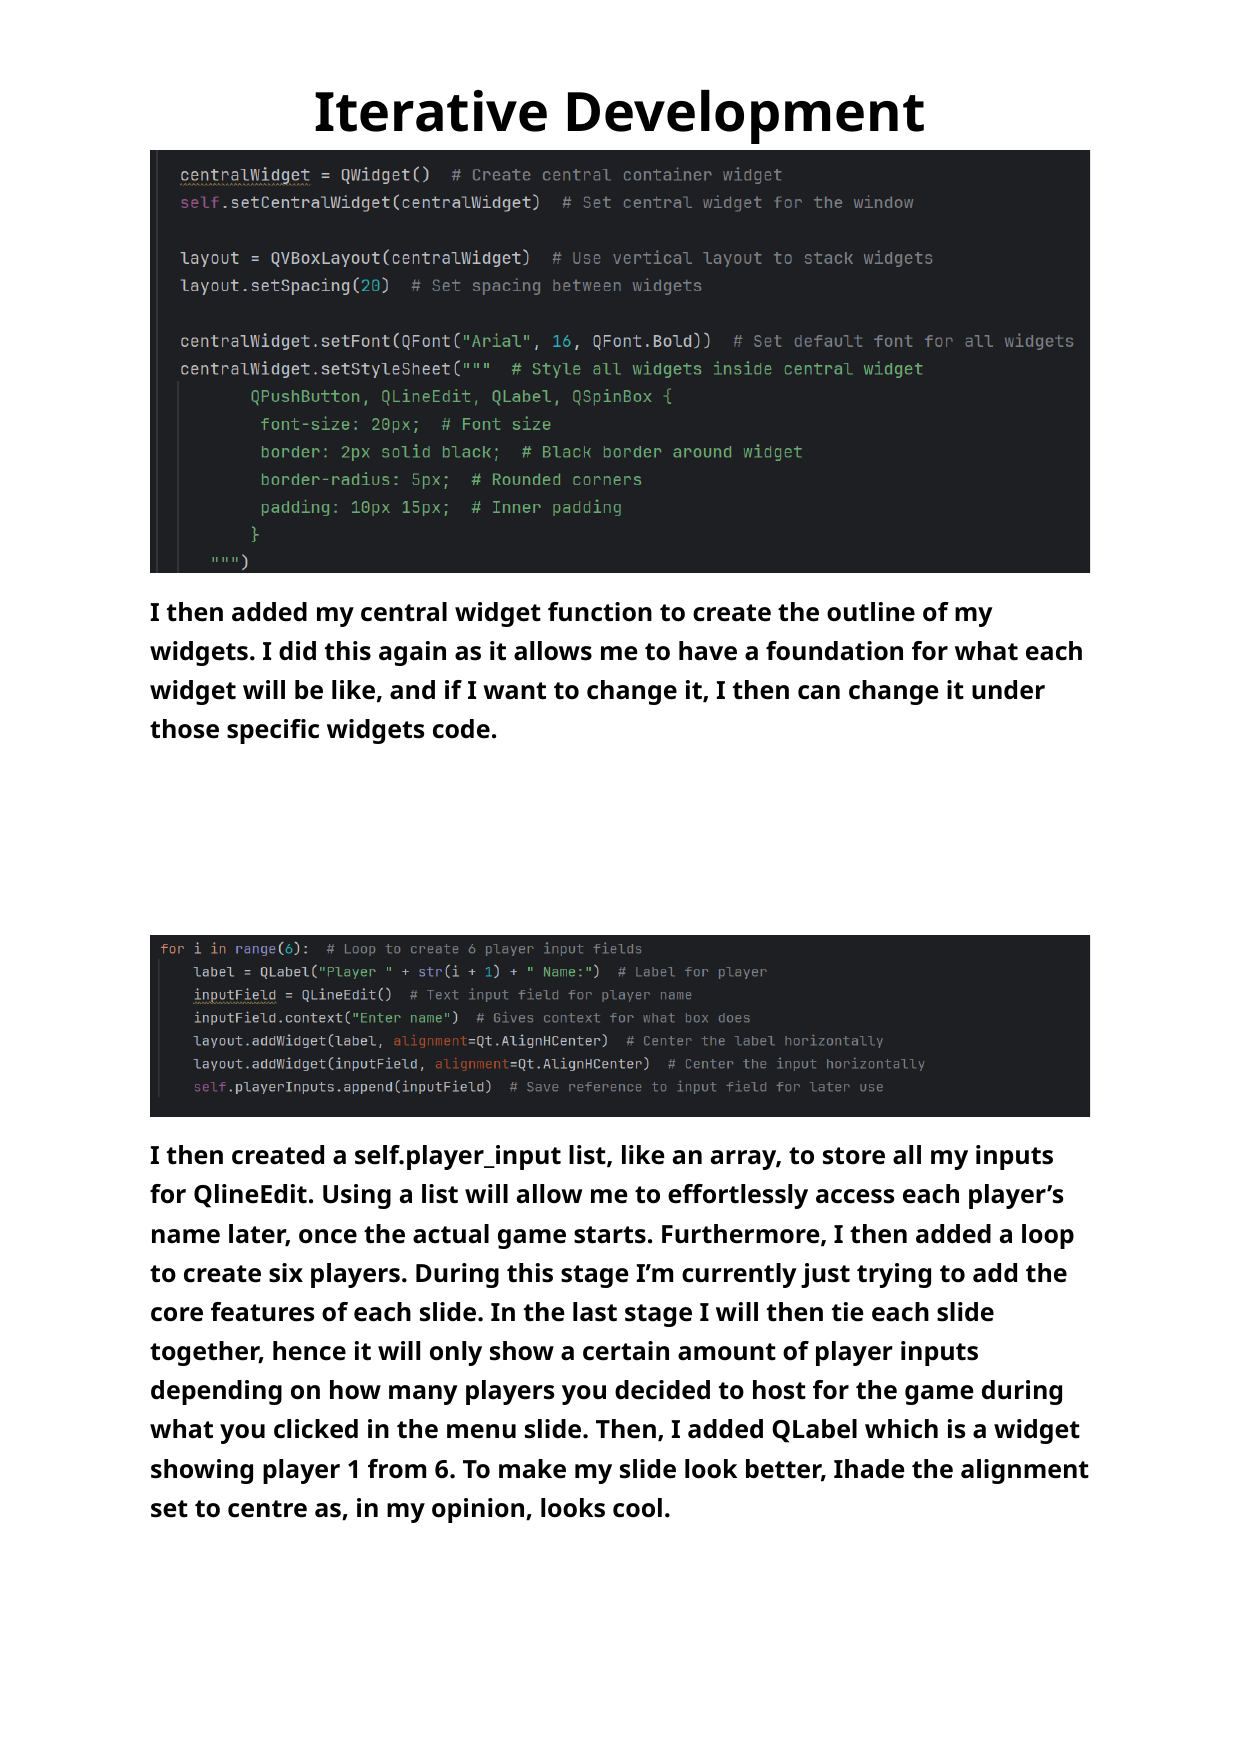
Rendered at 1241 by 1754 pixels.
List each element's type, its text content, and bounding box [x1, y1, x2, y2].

picture [150, 150, 1091, 573]
text I then added my central widget function to create the outline of my widgets. I did this again as it allows me to have a foundation for what each widget will be like, and if I want to change it, I then can change it under those specific widgets code. [150, 594, 1090, 746]
text I then created a self.player_input list, like an array, to store all my inputs for QlineEdit. Using a list will allow me to effortlessly access each player’s name later, once the actual game starts. Furthermore, I then added a loop to create six players. During this stage I’m currently just trying to add the core features of each slide. In the last stage I will then tie each slide together, hence it will only show a certain amount of player inputs depending on how many players you decided to host for the game during what you clicked in the menu slide. Then, I added QLabel which is a widget showing player 1 from 6. To make my slide look better, Ihade the alignment set to centre as, in my opinion, looks cool. [150, 1138, 1090, 1524]
picture [150, 935, 1091, 1117]
